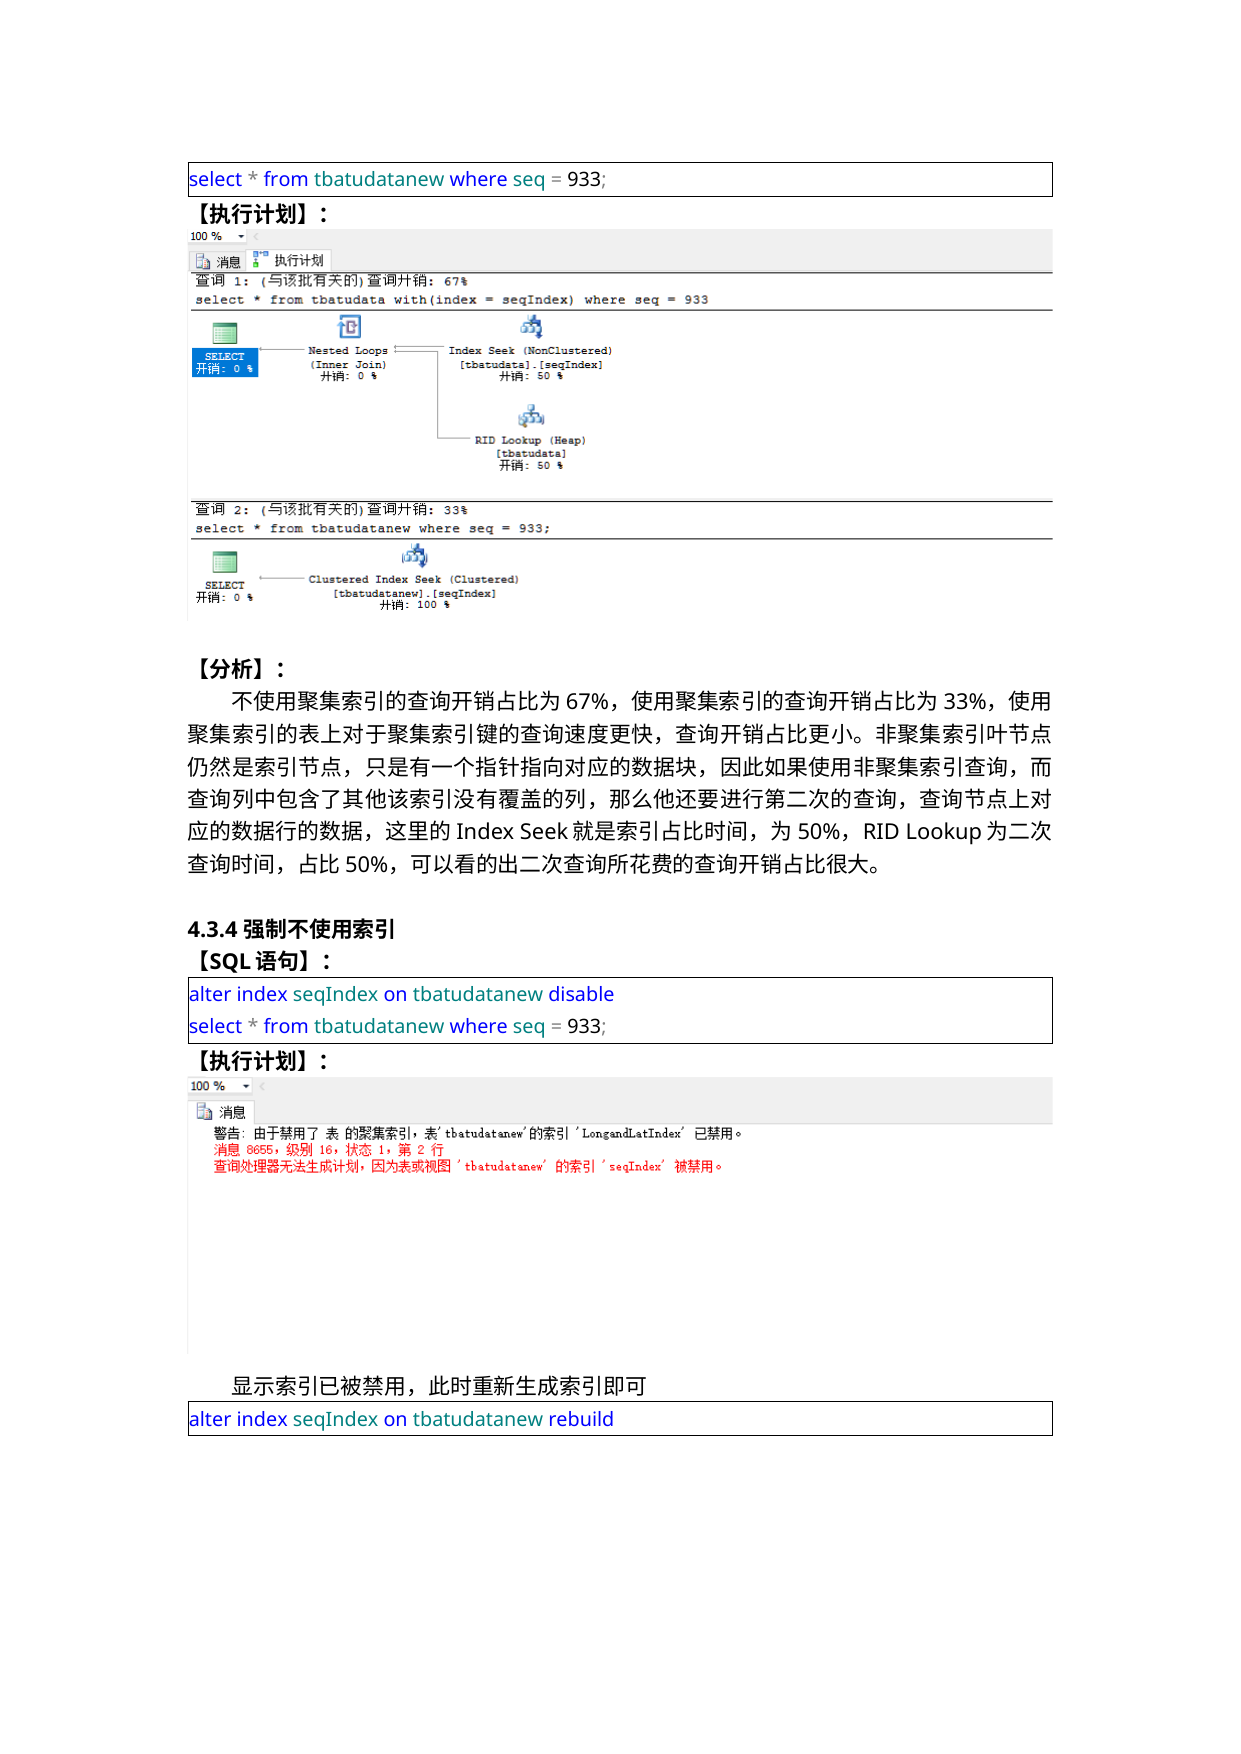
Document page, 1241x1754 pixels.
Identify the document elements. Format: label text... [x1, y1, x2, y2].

text 【SQL语句】： [187, 944, 1053, 977]
text 显示索引已被禁用，此时重新生成索引即可 [187, 1369, 1053, 1401]
text 【执行计划】： [187, 197, 1053, 229]
text 4.3.4 强制不使用索引 [187, 912, 1053, 944]
picture [187, 229, 1053, 621]
text 【分析】： 不使用聚集索引的查询开销占比为67%，使用聚集索引的查询开销占比为33%，使用聚集索引的表上对于聚集索引键的查询速度更快，查询开销占比更小。非聚集索引叶节点仍然是索引节点，只是有一个指针指向对应的数据块，因此如果使用非聚集索引查询，而查询列中包含了其他该索引没有覆盖的列，那么他还要进行第二次的查询，查询节点上对应的数据行的数据，这里的Index Seek就是索引占比时间，为50%，RID Lookup为二次查询时间，占比50%，可以看的出二次查询所花费的查询开销占比很大。 [187, 652, 1053, 879]
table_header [189, 163, 1052, 196]
picture [187, 1076, 1053, 1354]
table_header alter index seqIndex on tbatudatanew rebuild [189, 1402, 1052, 1435]
text 【执行计划】： [187, 1044, 1053, 1076]
table_header alter index seqIndex on tbatudatanew disable select * from tbatudatanew where seq = 933; [189, 978, 1052, 1043]
